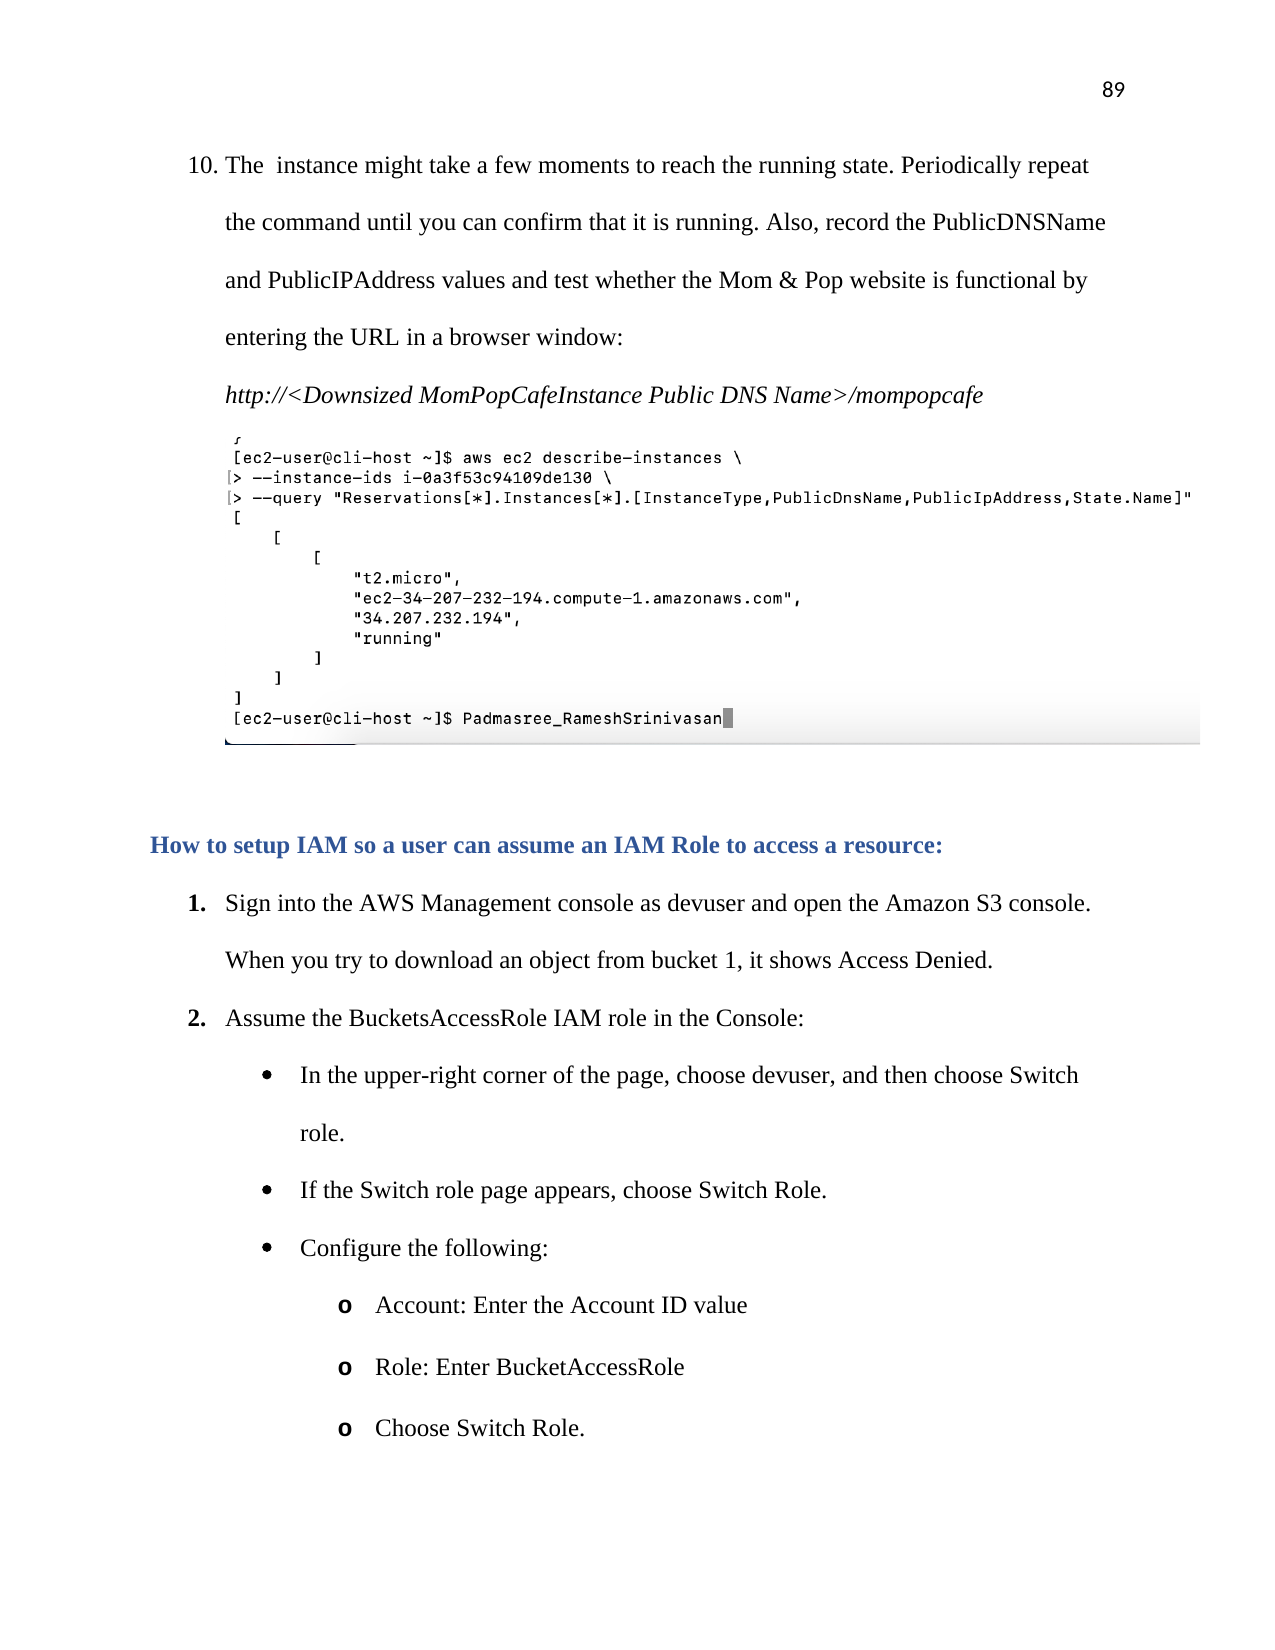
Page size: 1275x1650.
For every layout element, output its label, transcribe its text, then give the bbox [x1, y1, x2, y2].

list Assume the BucketsAccessRole IAM role in the Console: [187, 1003, 1125, 1031]
list Account: Enter the Account ID value [337, 1290, 1125, 1321]
list In the upper-right corner of the page, choose devuser, and then choose Switch role. [262, 1060, 1125, 1146]
list Configure the following: [262, 1233, 1125, 1261]
list Role: Enter BucketAccessRole [337, 1352, 1125, 1383]
list Choose Switch Role. [337, 1413, 1125, 1444]
picture [225, 437, 1200, 745]
list The instance might take a few moments to reach the running state. Periodically repeat the command until you can confirm that it is running. Also, record the PublicDNSName and PublicIPAddress values and test whether the Mom & Pop website is functional by entering the URL in a browser window: [187, 150, 1125, 351]
list If the Switch role page appears, choose Switch Role. [262, 1175, 1125, 1204]
text How to setup IAM so a user can assume an IAM Role to access a resource: [150, 830, 1125, 859]
list http://<Downsized MomPopCafeInstance Public DNS Name>/mompopcafe [225, 380, 1125, 409]
list Sign into the AWS Management console as devuser and open the Amazon S3 console. When you try to download an object from bucket 1, it shows Access Denied. [187, 888, 1125, 974]
